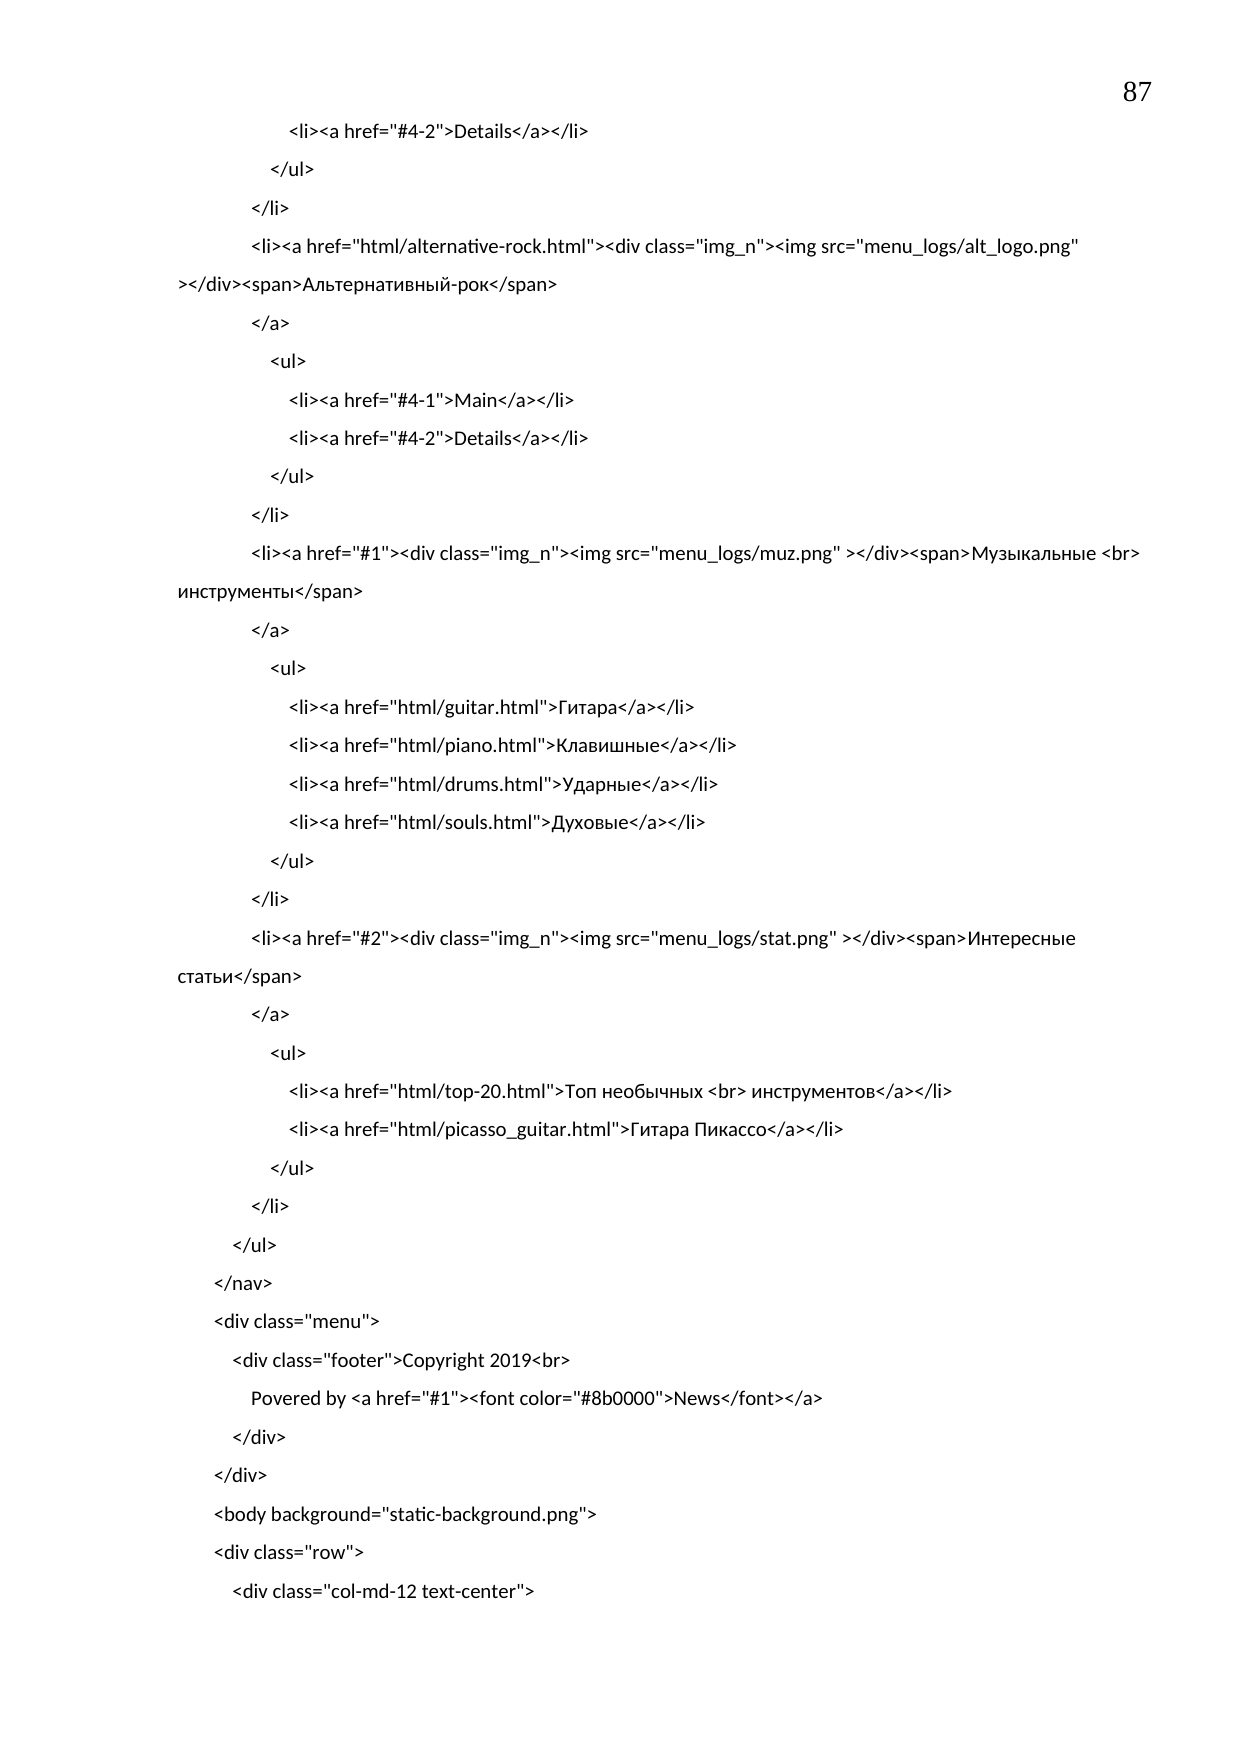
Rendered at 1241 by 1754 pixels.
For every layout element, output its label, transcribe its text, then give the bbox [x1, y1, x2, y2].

text <li><a href="#1"><div class="img_n"><img src="menu_logs/muz.png" ></div><span>Музыкальные <br> инструменты</span> [177, 541, 1152, 604]
text </ul> [177, 848, 1152, 873]
text <li><a href="html/guitar.html">Гитара</a></li> [177, 694, 1152, 719]
text </div> [177, 1462, 1152, 1488]
text <ul> [177, 348, 1152, 374]
text </ul> [177, 1232, 1152, 1257]
text <li><a href="html/piano.html">Клавишные</a></li> [177, 732, 1152, 758]
text <li><a href="html/top-20.html">Топ необычных <br> инструментов</a></li> [177, 1078, 1152, 1103]
text </a> [177, 1001, 1152, 1027]
text <li><a href="#2"><div class="img_n"><img src="menu_logs/stat.png" ></div><span>Интересные статьи</span> [177, 925, 1152, 988]
text <li><a href="html/drums.html">Ударные</a></li> [177, 771, 1152, 796]
text <li><a href="html/alternative-rock.html"><div class="img_n"><img src="menu_logs/alt_logo.png" ></div><span>Альтернативный-рок</span> [177, 233, 1152, 297]
text <li><a href="html/souls.html">Духовые</a></li> [177, 809, 1152, 835]
text <div class="footer">Copyright 2019<br> [177, 1347, 1152, 1373]
text </li> [177, 886, 1152, 912]
text <div class="menu"> [177, 1309, 1152, 1334]
text </li> [177, 1193, 1152, 1219]
text </a> [177, 310, 1152, 335]
text <li><a href="#4-1">Main</a></li> [177, 387, 1152, 412]
text <ul> [177, 1040, 1152, 1065]
text </ul> [177, 464, 1152, 489]
text </ul> [177, 157, 1152, 182]
text <ul> [177, 656, 1152, 681]
text </ul> [177, 1155, 1152, 1180]
text </nav> [177, 1270, 1152, 1296]
text </div> [177, 1424, 1152, 1449]
text </li> [177, 502, 1152, 528]
text <div class="row"> [177, 1539, 1152, 1565]
text </a> [177, 617, 1152, 643]
text <li><a href="#4-2">Details</a></li> [177, 425, 1152, 451]
text <div class="col-md-12 text-center"> [177, 1578, 1152, 1603]
text </li> [177, 195, 1152, 220]
text Povered by <a href="#1"><font color="#8b0000">News</font></a> [177, 1386, 1152, 1411]
text <body background="static-background.png"> [177, 1501, 1152, 1526]
text <li><a href="html/picasso_guitar.html">Гитара Пикассо</a></li> [177, 1117, 1152, 1142]
text <li><a href="#4-2">Details</a></li> [177, 118, 1152, 143]
